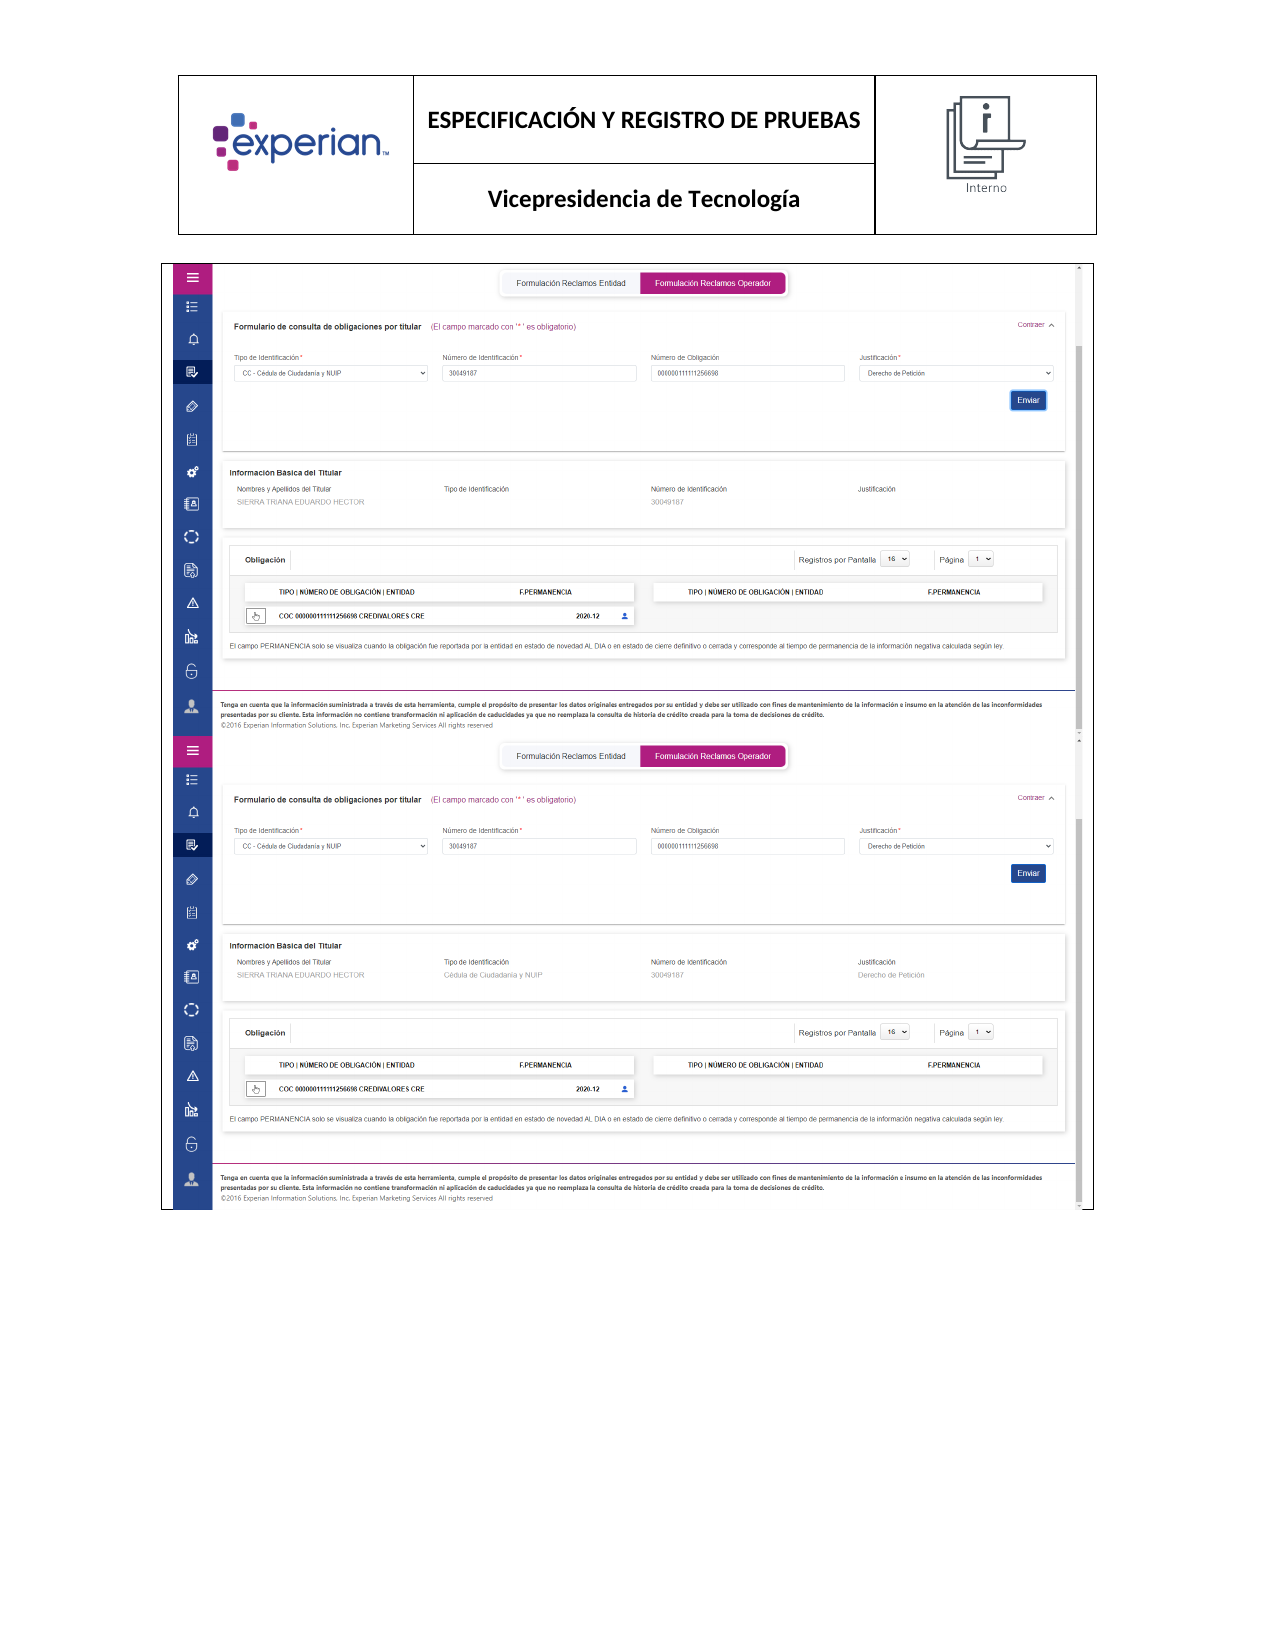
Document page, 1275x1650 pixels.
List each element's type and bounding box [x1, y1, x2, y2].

table_cell [162, 264, 173, 1209]
picture [946, 91, 1026, 193]
picture [173, 264, 1083, 1210]
picture [191, 91, 401, 192]
table_cell [1083, 264, 1093, 1209]
